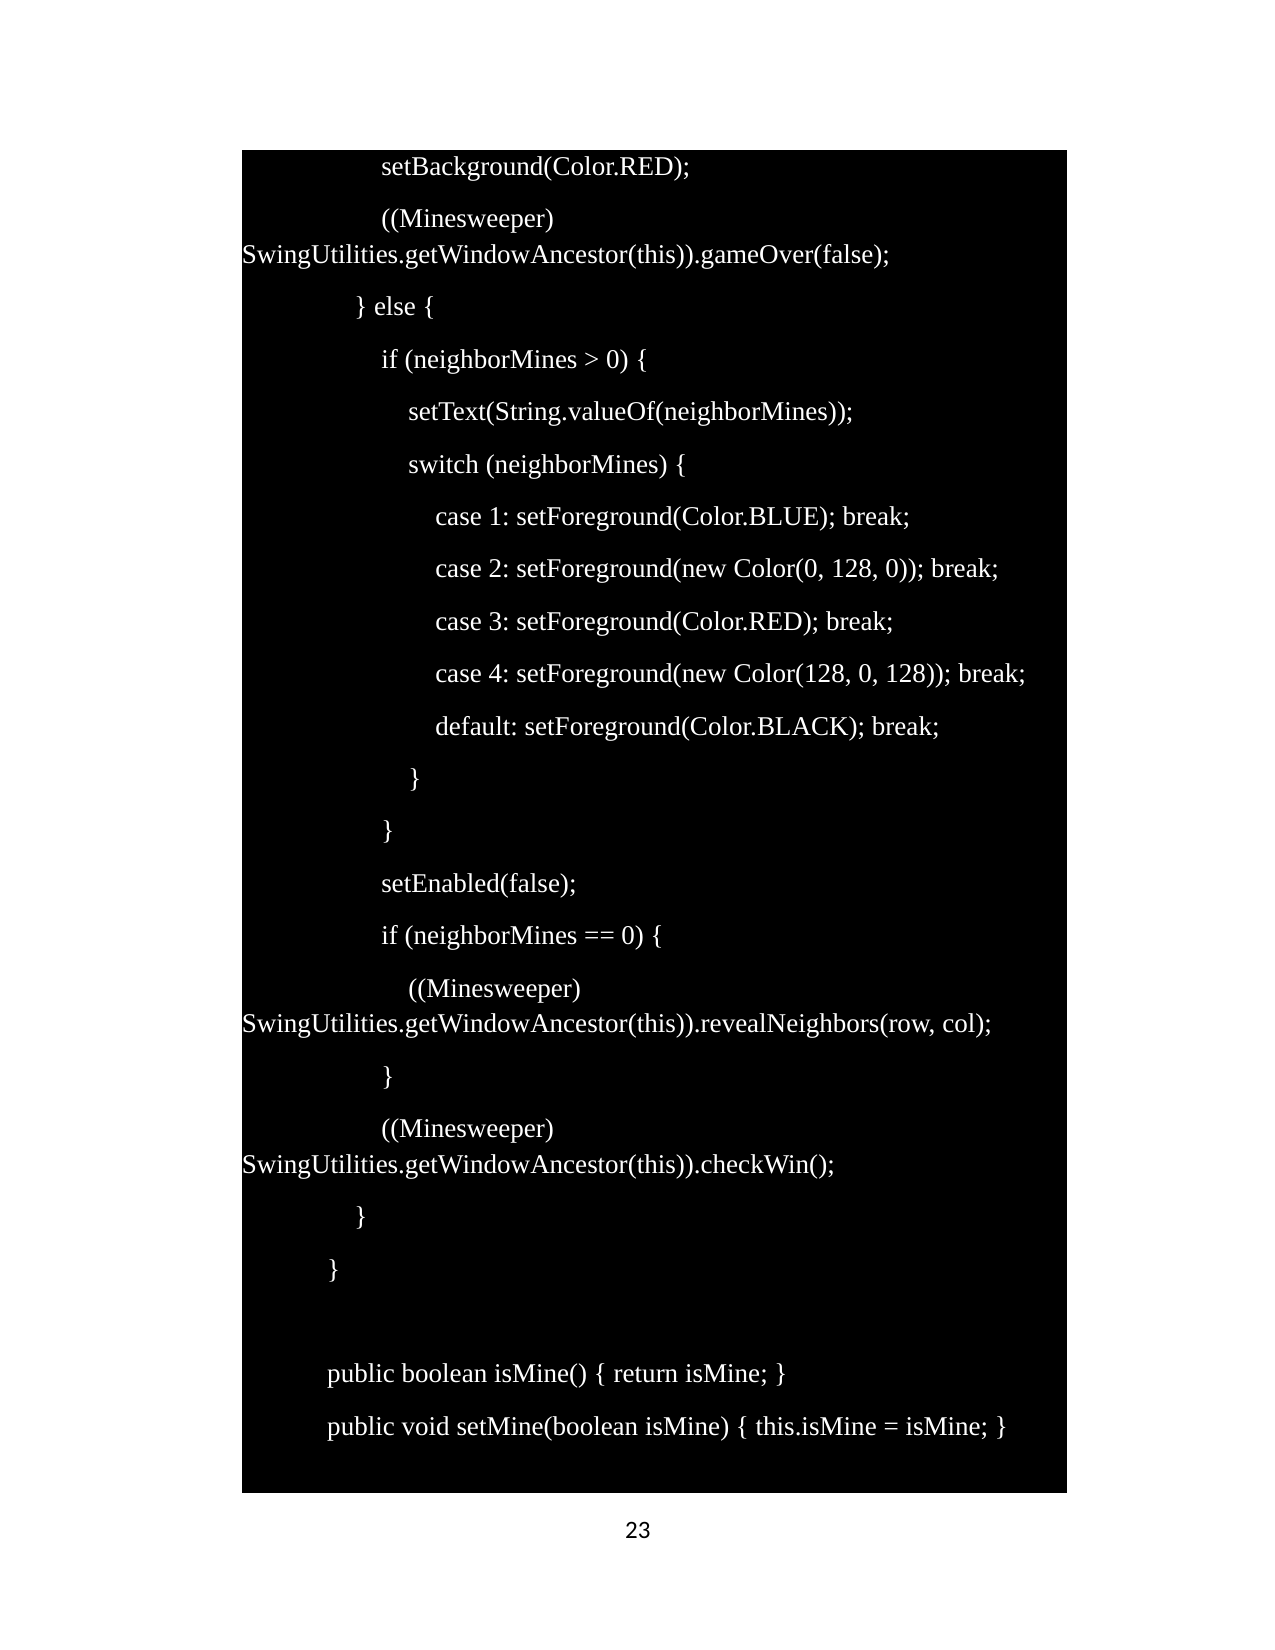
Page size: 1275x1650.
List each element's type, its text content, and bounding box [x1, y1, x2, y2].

text setText(String.valueOf(neighborMines)); [242, 395, 1067, 426]
text } [242, 1060, 1067, 1091]
text case 2: setForeground(new Color(0, 128, 0)); break; [242, 552, 1067, 584]
text ((Minesweeper) SwingUtilities.getWindowAncestor(this)).revealNeighbors(row, col); [242, 972, 1067, 1038]
text ((Minesweeper) SwingUtilities.getWindowAncestor(this)).gameOver(false); [242, 202, 1067, 269]
text setEnabled(false); [242, 867, 1067, 898]
text ((Minesweeper) SwingUtilities.getWindowAncestor(this)).checkWin(); [242, 1112, 1067, 1179]
text } [242, 1200, 1067, 1231]
text public boolean isMine() { return isMine; } [242, 1357, 1067, 1389]
text case 1: setForeground(Color.BLUE); break; [242, 500, 1067, 531]
text case 4: setForeground(new Color(128, 0, 128)); break; [242, 657, 1067, 688]
text if (neighborMines > 0) { [242, 343, 1067, 374]
text public void setMine(boolean isMine) { this.isMine = isMine; } [242, 1410, 1067, 1441]
text } [242, 762, 1067, 793]
text case 3: setForeground(Color.RED); break; [242, 605, 1067, 636]
text if (neighborMines == 0) { [242, 919, 1067, 950]
text } [242, 814, 1067, 846]
text setBackground(Color.RED); [242, 150, 1067, 181]
text } [242, 1253, 1067, 1284]
text } else { [242, 291, 1067, 322]
text switch (neighborMines) { [242, 448, 1067, 479]
text default: setForeground(Color.BLACK); break; [242, 710, 1067, 741]
